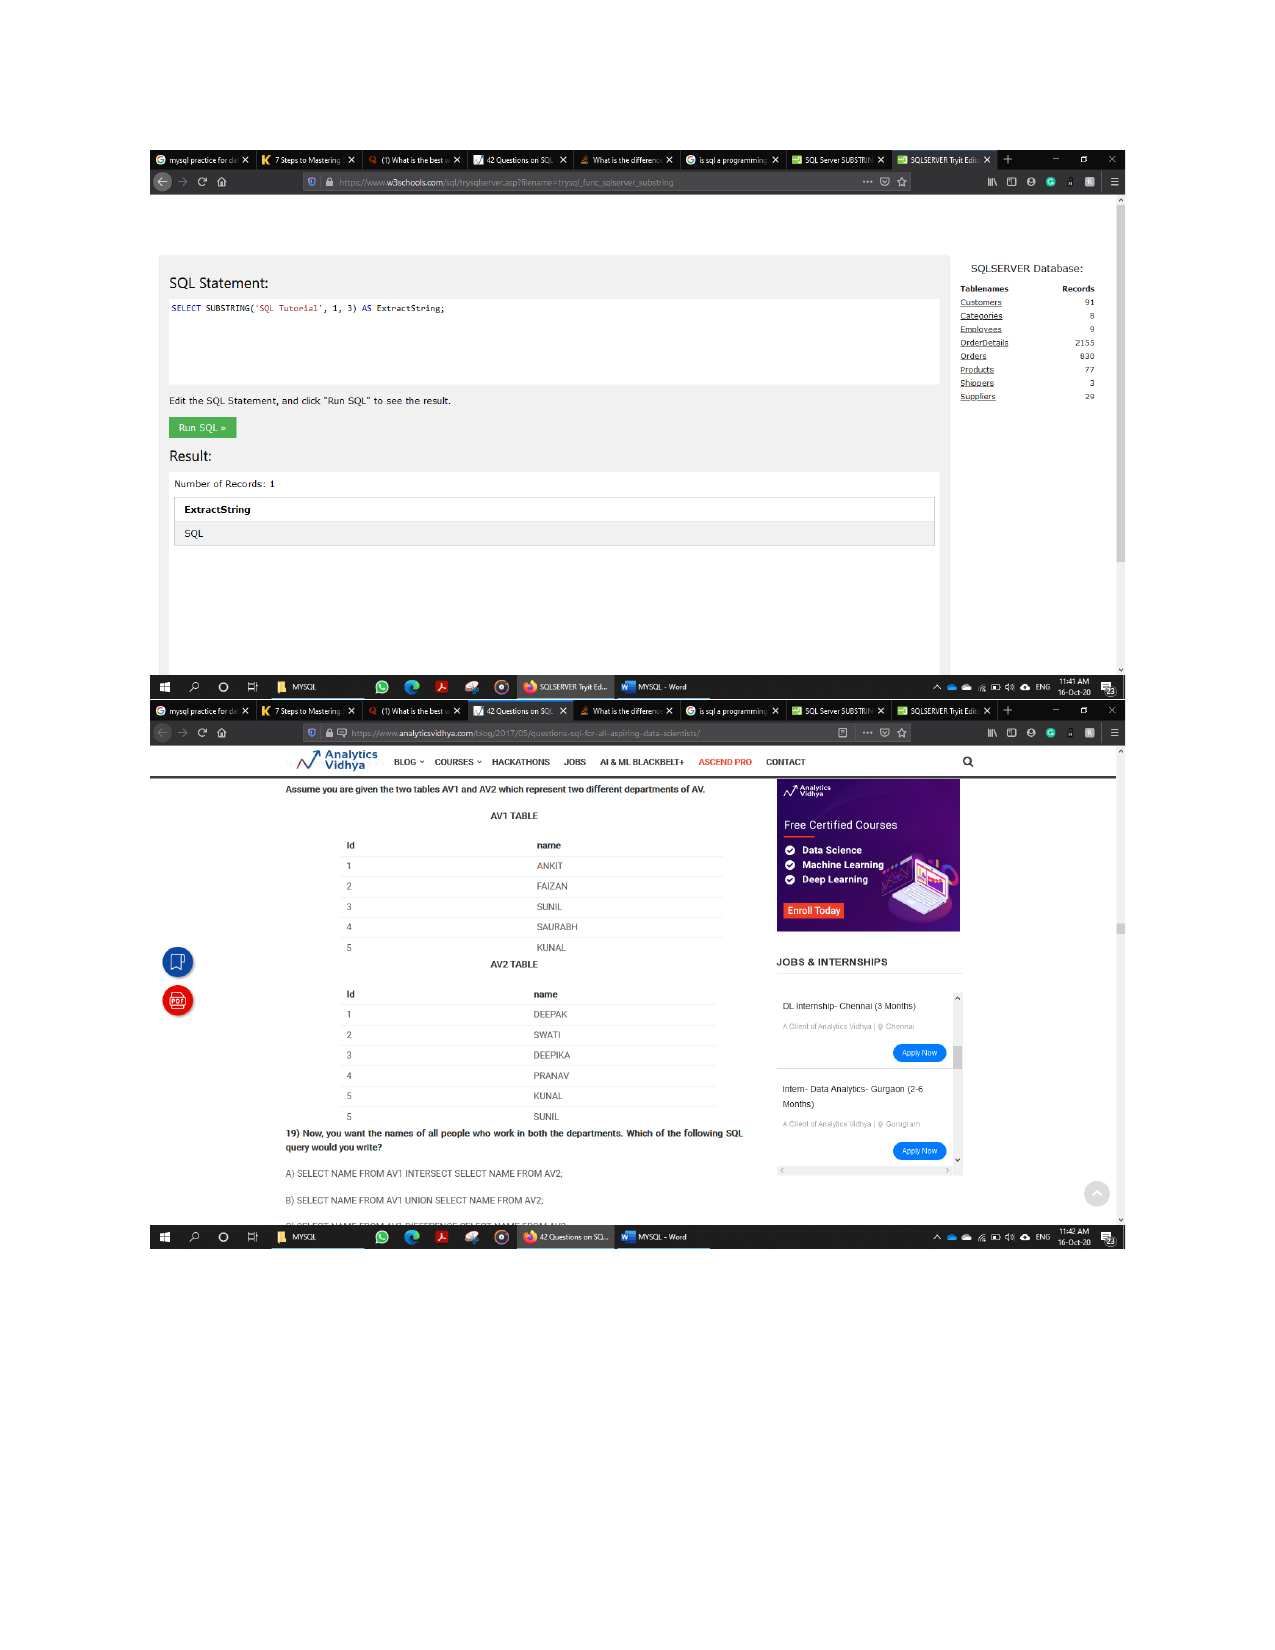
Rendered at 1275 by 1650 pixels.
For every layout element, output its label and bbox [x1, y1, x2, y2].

picture [150, 150, 1125, 699]
picture [150, 700, 1125, 1249]
